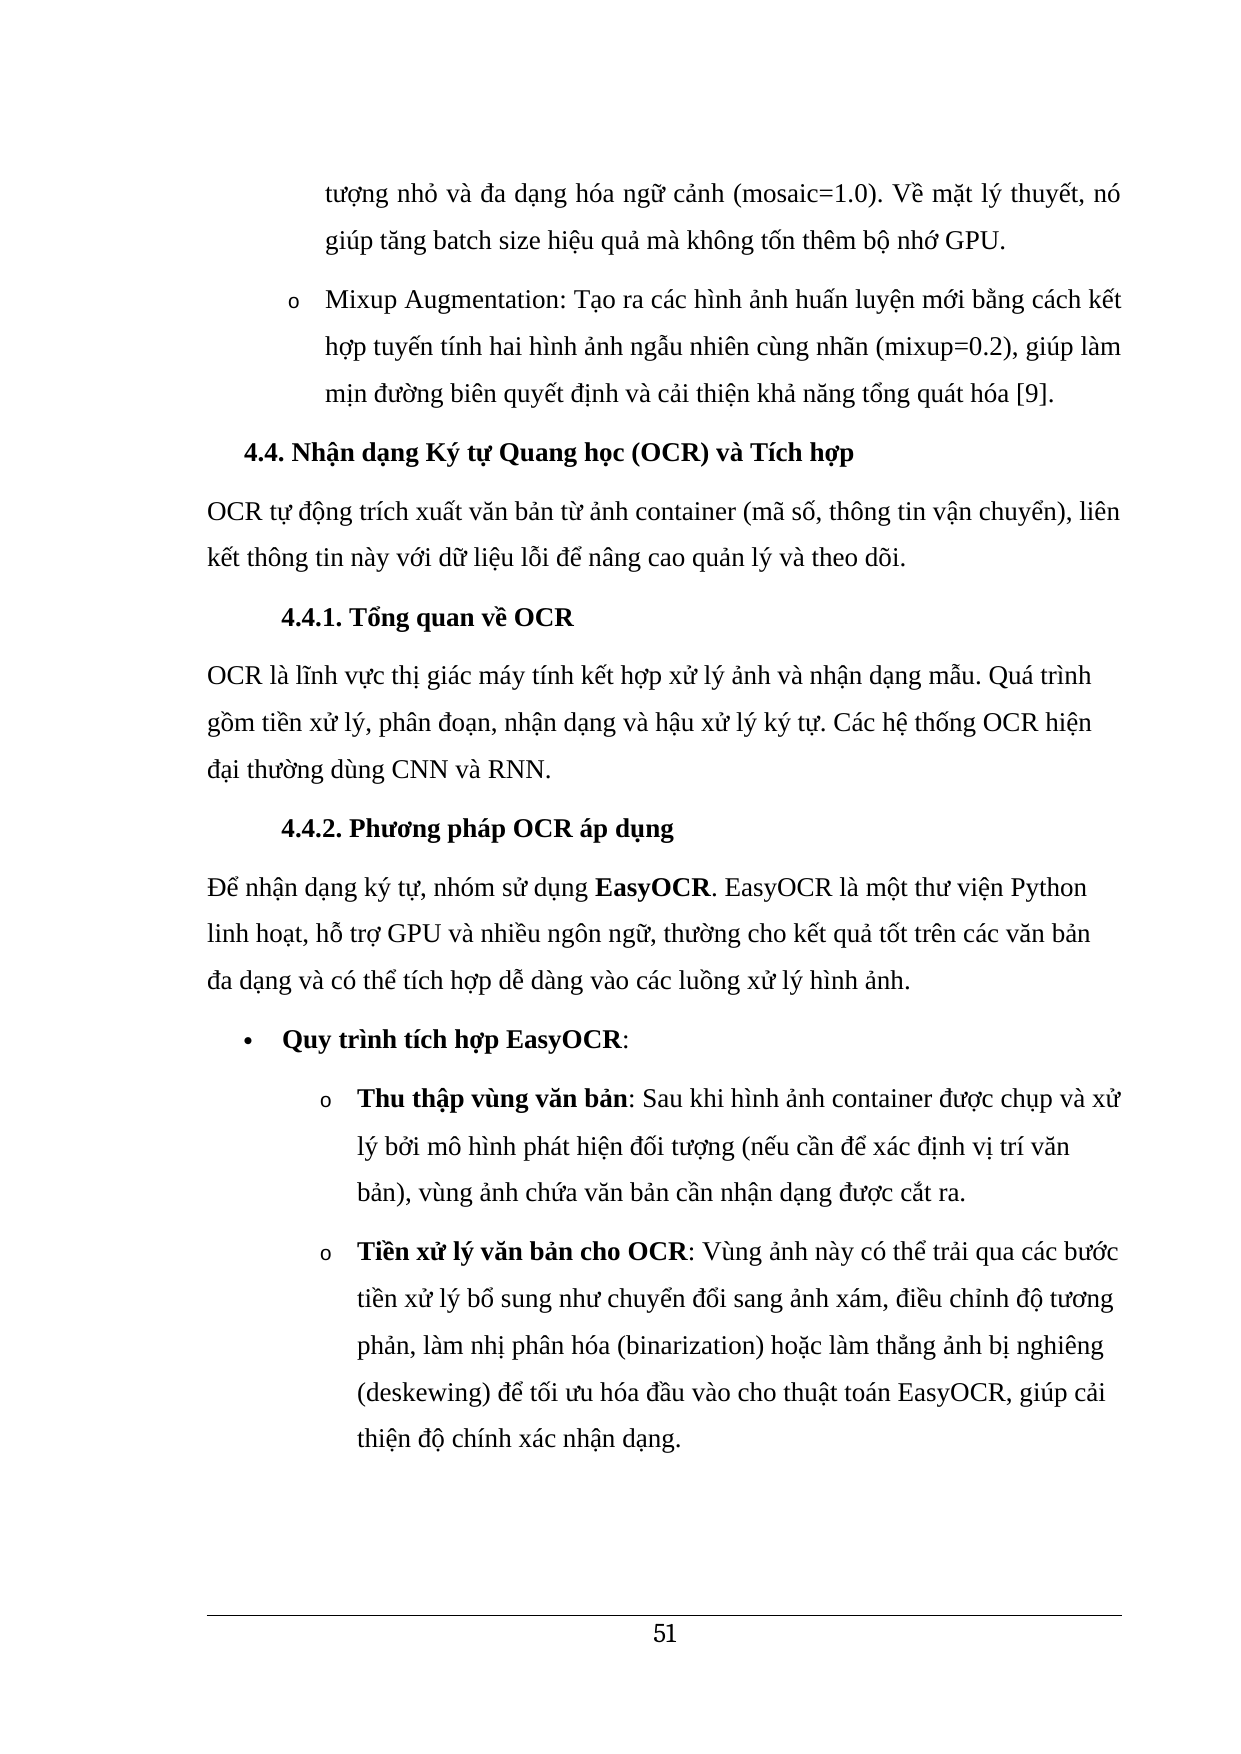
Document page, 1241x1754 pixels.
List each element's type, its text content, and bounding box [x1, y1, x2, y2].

text OCR tự động trích xuất văn bản từ ảnh container (mã số, thông tin vận chuyển), liên kết thông tin này với dữ liệu lỗi để nâng cao quản lý và theo dõi. [207, 495, 1122, 573]
text Để nhận dạng ký tự, nhóm sử dụng EasyOCR. EasyOCR là một thư viện Python linh hoạt, hỗ trợ GPU và nhiều ngôn ngữ, thường cho kết quả tốt trên các văn bản đa dạng và có thể tích hợp dễ dàng vào các luồng xử lý hình ảnh. [207, 871, 1122, 995]
subtitle Tổng quan về OCR [281, 601, 1122, 632]
list Tiền xử lý văn bản cho OCR: Vùng ảnh này có thể trải qua các bước tiền xử lý bổ sung như chuyển đổi sang ảnh xám, điều chỉnh độ tương phản, làm nhị phân hóa (binarization) hoặc làm thẳng ảnh bị nghiêng (deskewing) để tối ưu hóa đầu vào cho thuật toán EasyOCR, giúp cải thiện độ chính xác nhận dạng. [319, 1235, 1122, 1454]
list Quy trình tích hợp EasyOCR: [244, 1023, 1122, 1054]
list Thu thập vùng văn bản: Sau khi hình ảnh container được chụp và xử lý bởi mô hình phát hiện đối tượng (nếu cần để xác định vị trí văn bản), vùng ảnh chứa văn bản cần nhận dạng được cắt ra. [319, 1082, 1122, 1207]
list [287, 177, 1122, 255]
text OCR là lĩnh vực thị giác máy tính kết hợp xử lý ảnh và nhận dạng mẫu. Quá trình gồm tiền xử lý, phân đoạn, nhận dạng và hậu xử lý ký tự. Các hệ thống OCR hiện đại thường dùng CNN và RNN. [207, 659, 1122, 784]
subtitle Nhận dạng Ký tự Quang học (OCR) và Tích hợp [244, 436, 1122, 467]
subtitle Phương pháp OCR áp dụng [281, 812, 1122, 843]
list Mixup Augmentation: Tạo ra các hình ảnh huấn luyện mới bằng cách kết hợp tuyến tính hai hình ảnh ngẫu nhiên cùng nhãn (mixup=0.2), giúp làm mịn đường biên quyết định và cải thiện khả năng tổng quát hóa [9]. [287, 283, 1122, 408]
